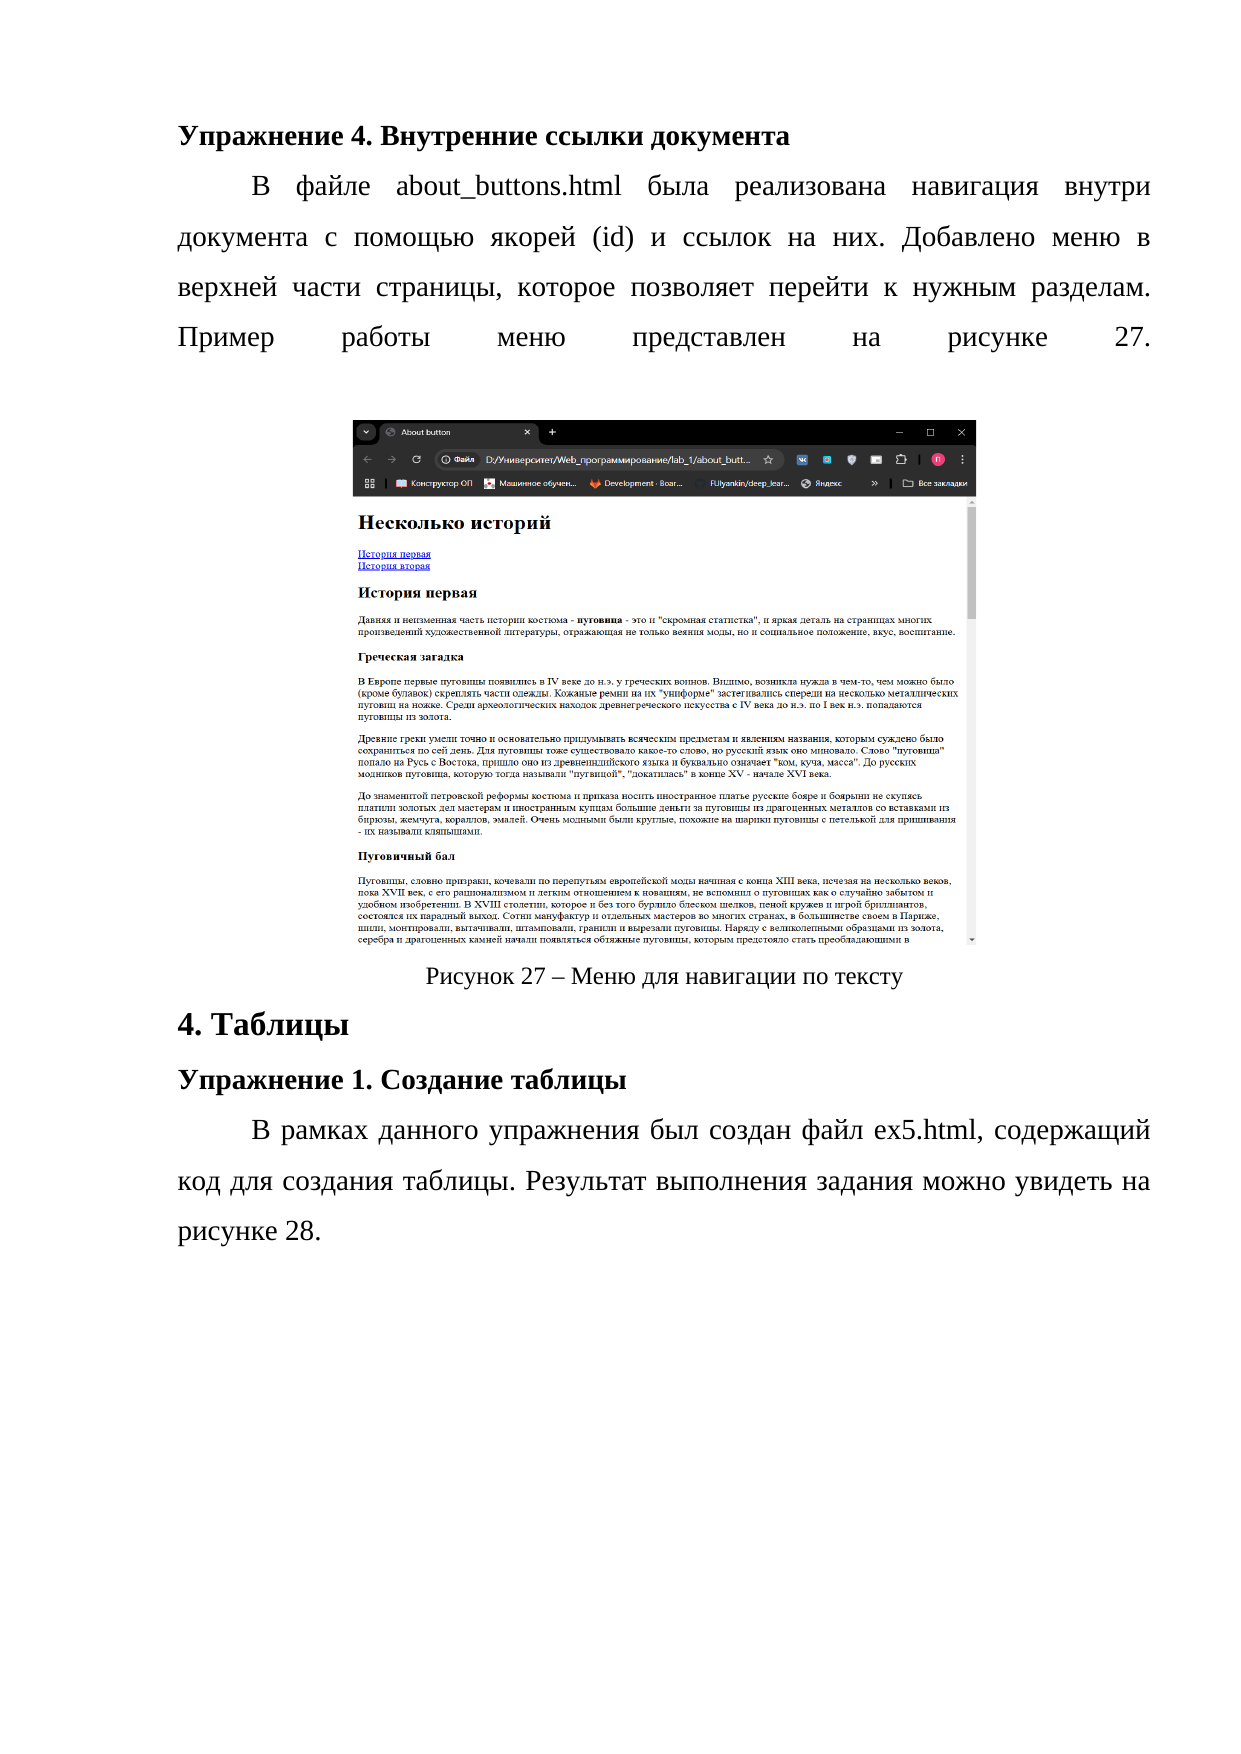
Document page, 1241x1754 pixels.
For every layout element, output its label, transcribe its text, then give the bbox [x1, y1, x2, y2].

text Упражнение 4. Внутренние ссылки документа [177, 118, 1152, 152]
text 4. Таблицы [177, 1004, 1152, 1043]
text Рисунок 27 – Меню для навигации по тексту [177, 961, 1152, 990]
picture [352, 420, 977, 945]
text В рамках данного упражнения был создан файл ex5.html, содержащий код для создания таблицы. Результат выполнения задания можно увидеть на рисунке 28. [177, 1112, 1152, 1247]
text В файле about_buttons.html была реализована навигация внутри документа с помощью якорей (id) и ссылок на них. Добавлено меню в верхней части страницы, которое позволяет перейти к нужным разделам. Пример работы меню представлен на рисунке 27. [177, 168, 1152, 403]
text Упражнение 1. Создание таблицы [177, 1062, 1152, 1096]
